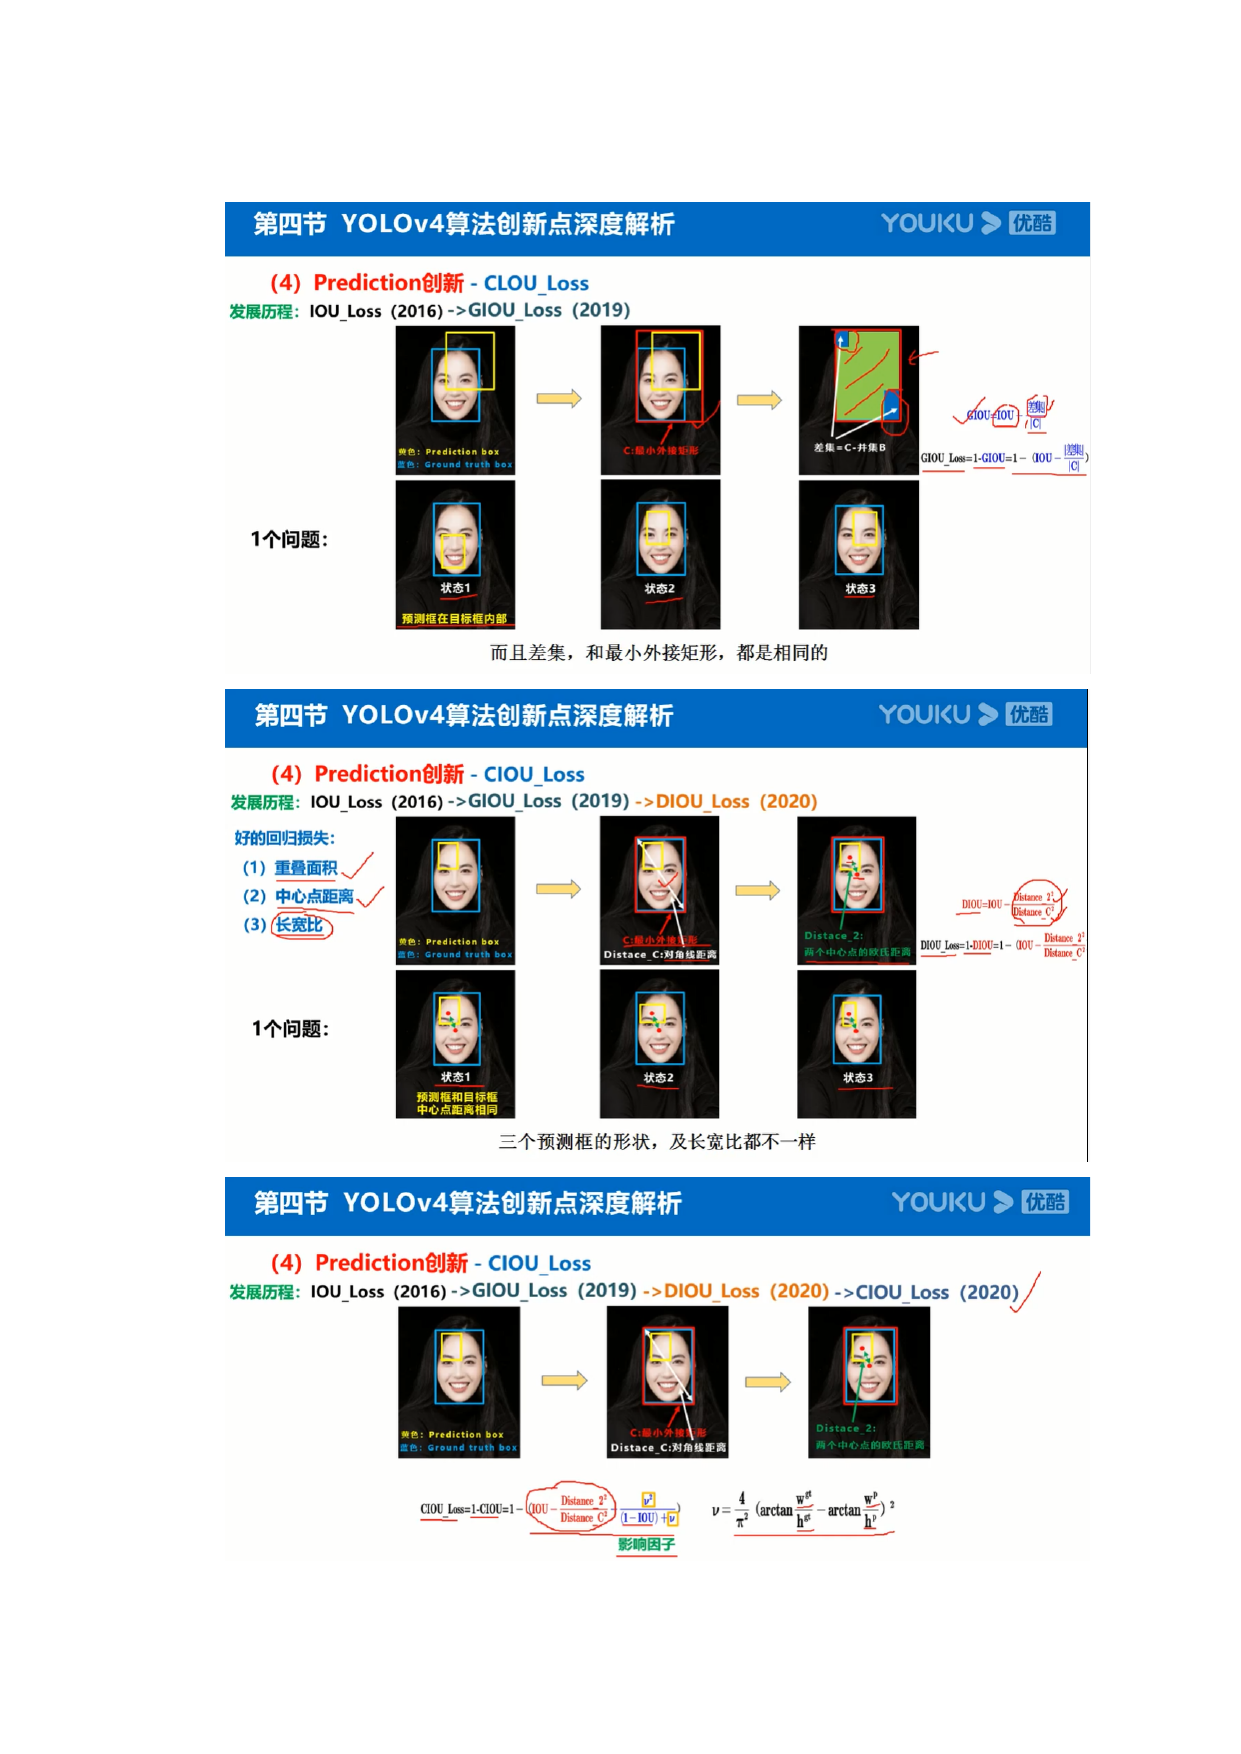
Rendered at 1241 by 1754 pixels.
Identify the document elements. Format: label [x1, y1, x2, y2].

picture [225, 202, 1091, 674]
picture [225, 689, 1091, 1162]
picture [225, 1177, 1091, 1561]
